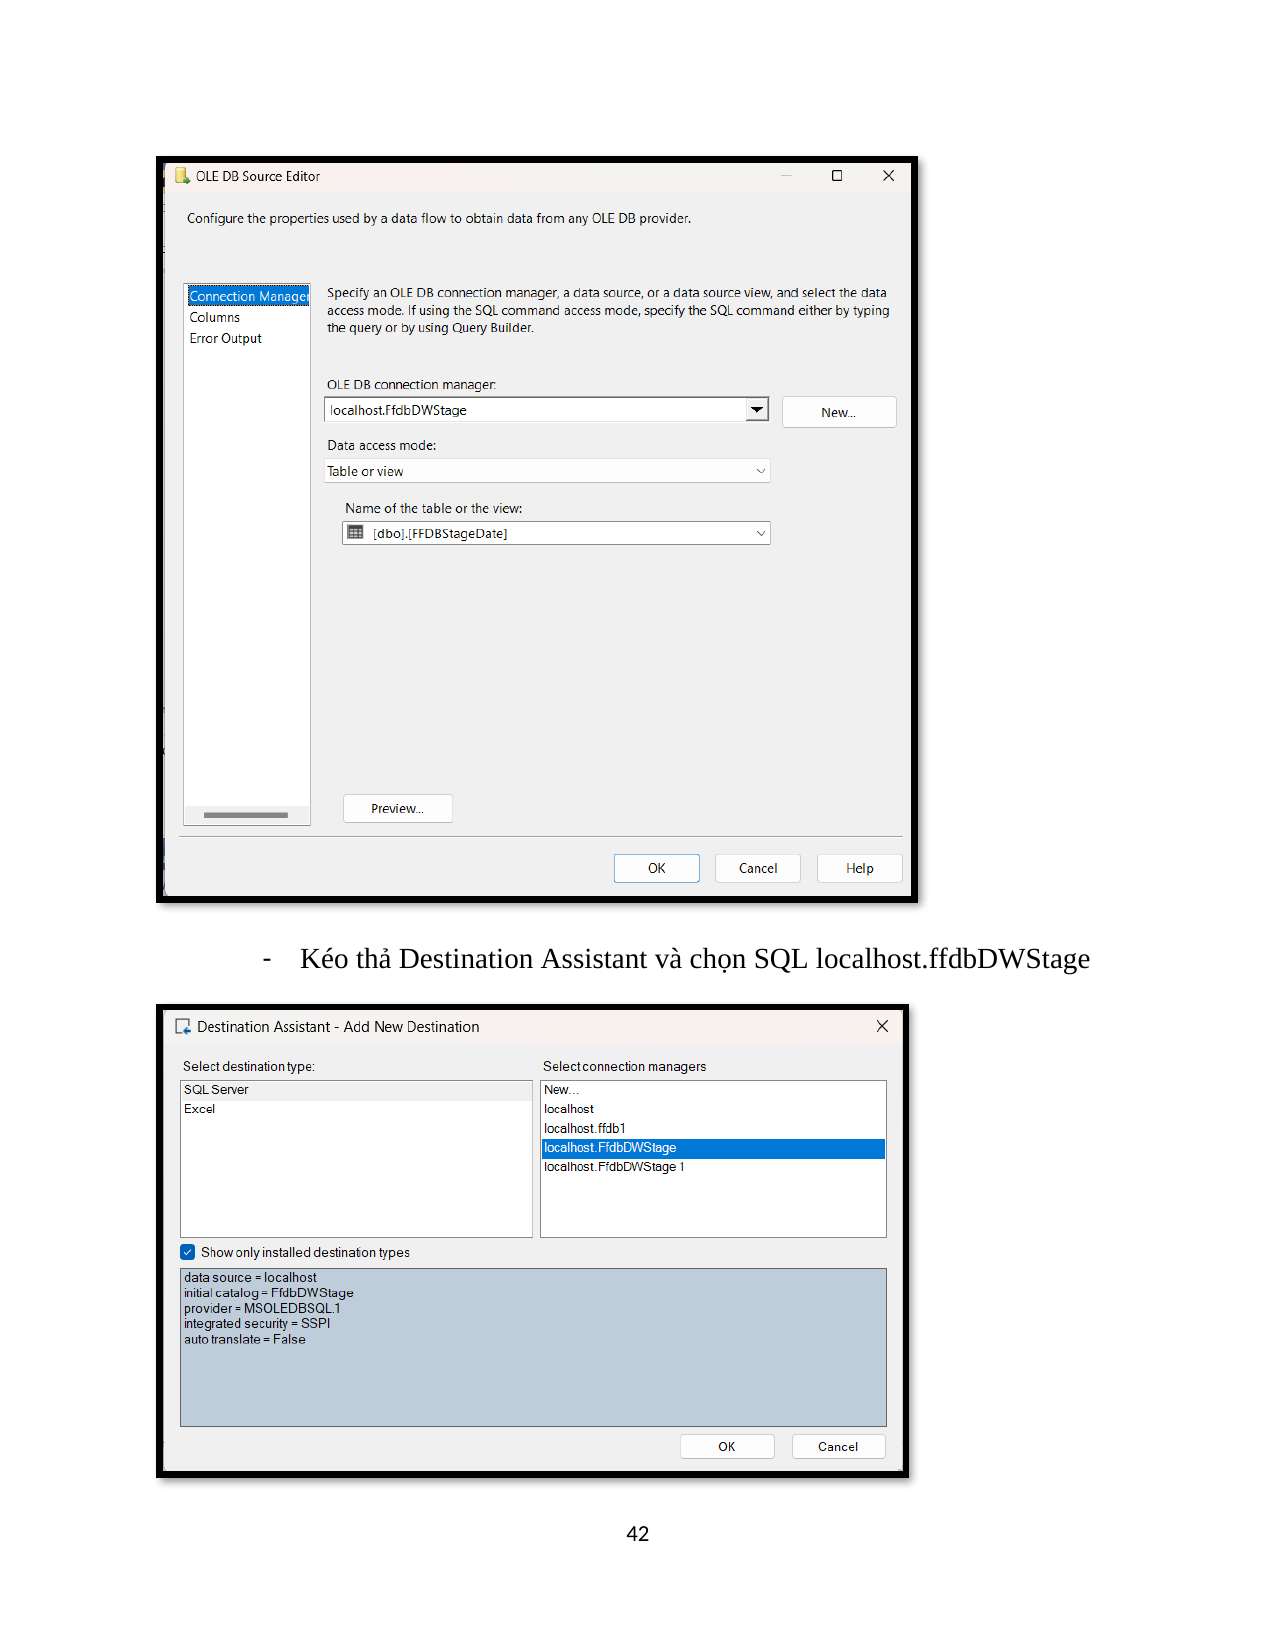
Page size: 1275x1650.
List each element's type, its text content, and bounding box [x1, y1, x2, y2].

picture [163, 1010, 903, 1471]
picture [163, 163, 911, 896]
list Kéo thả Destination Assistant và chọn SQL localhost.ffdbDWStage [262, 940, 1125, 975]
